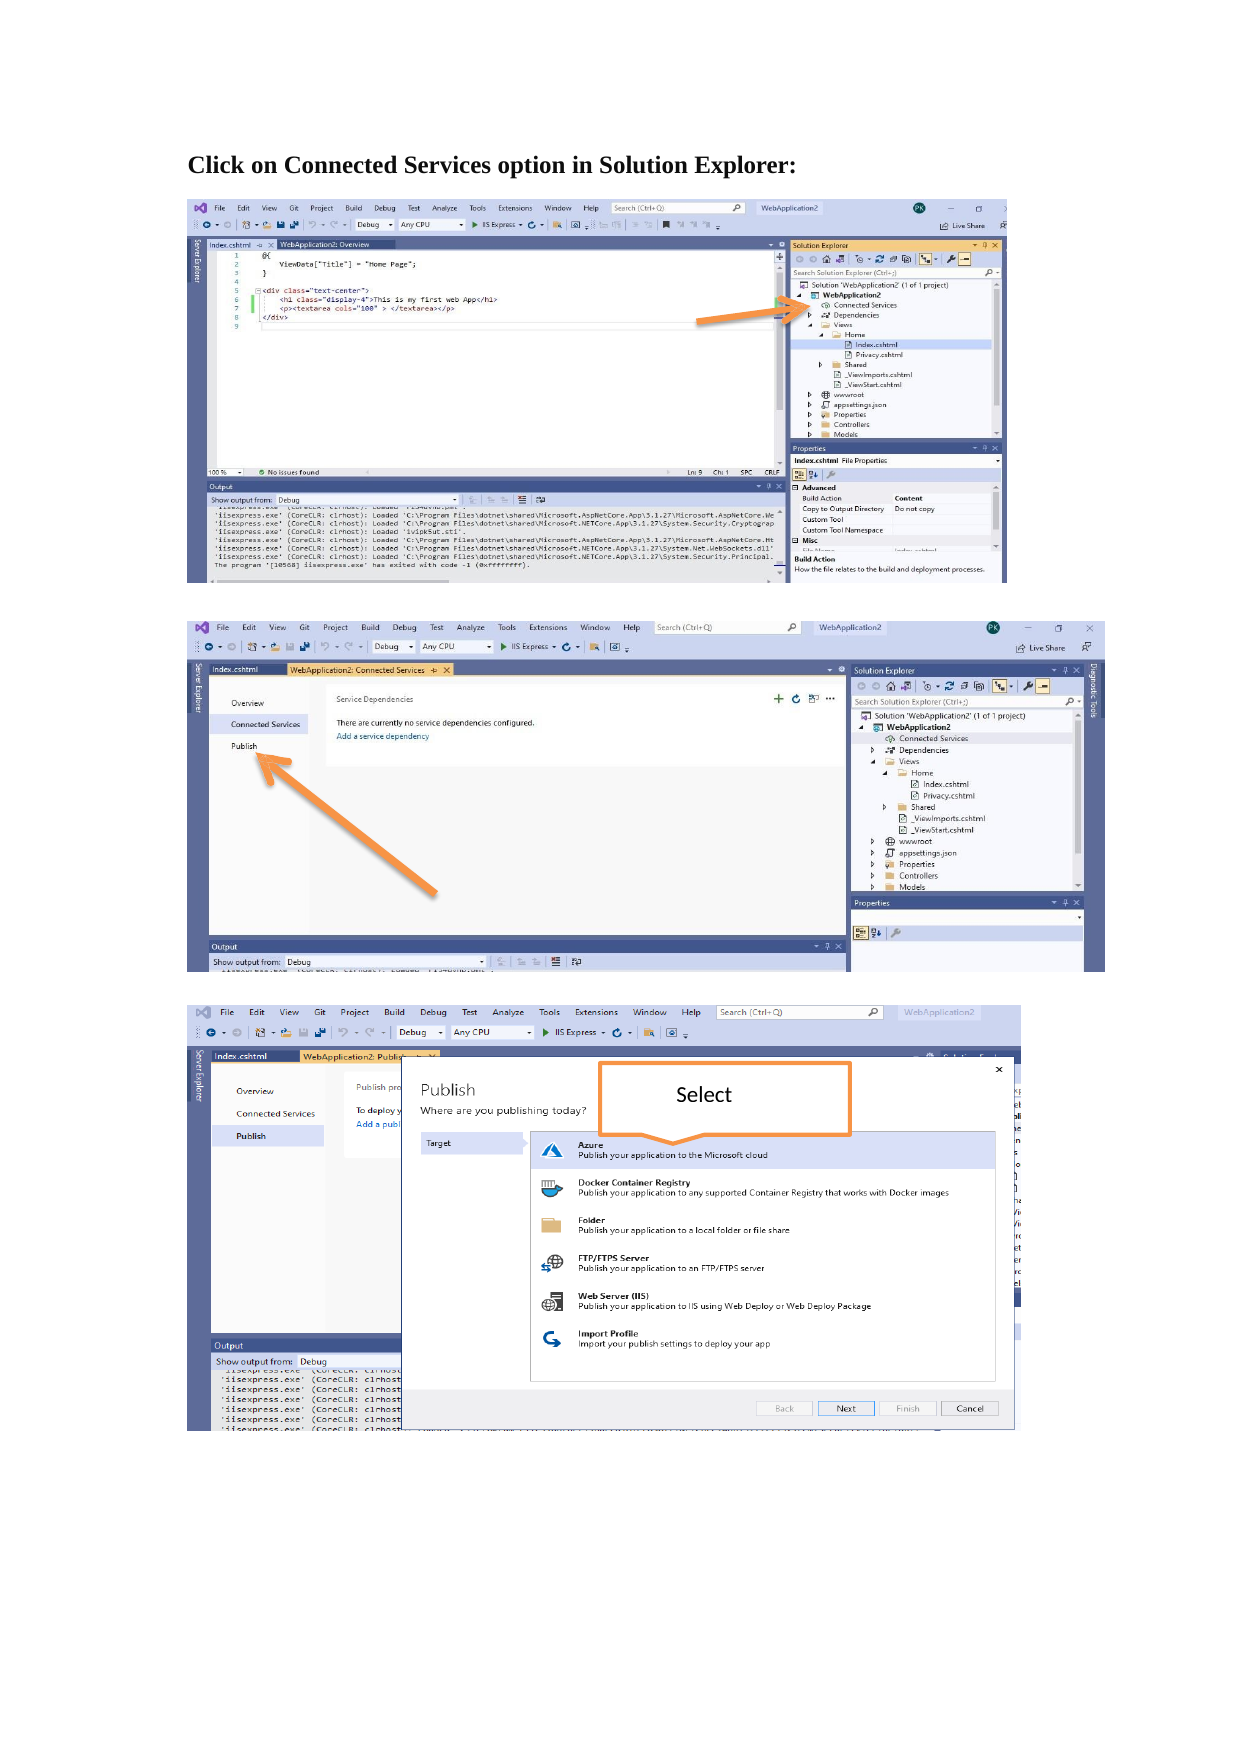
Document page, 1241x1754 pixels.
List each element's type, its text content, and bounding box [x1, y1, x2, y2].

picture [187, 621, 1105, 972]
picture [187, 199, 1007, 583]
text Click on Connected Services option in Solution Explorer: [187, 150, 1090, 179]
picture [187, 1005, 1021, 1431]
